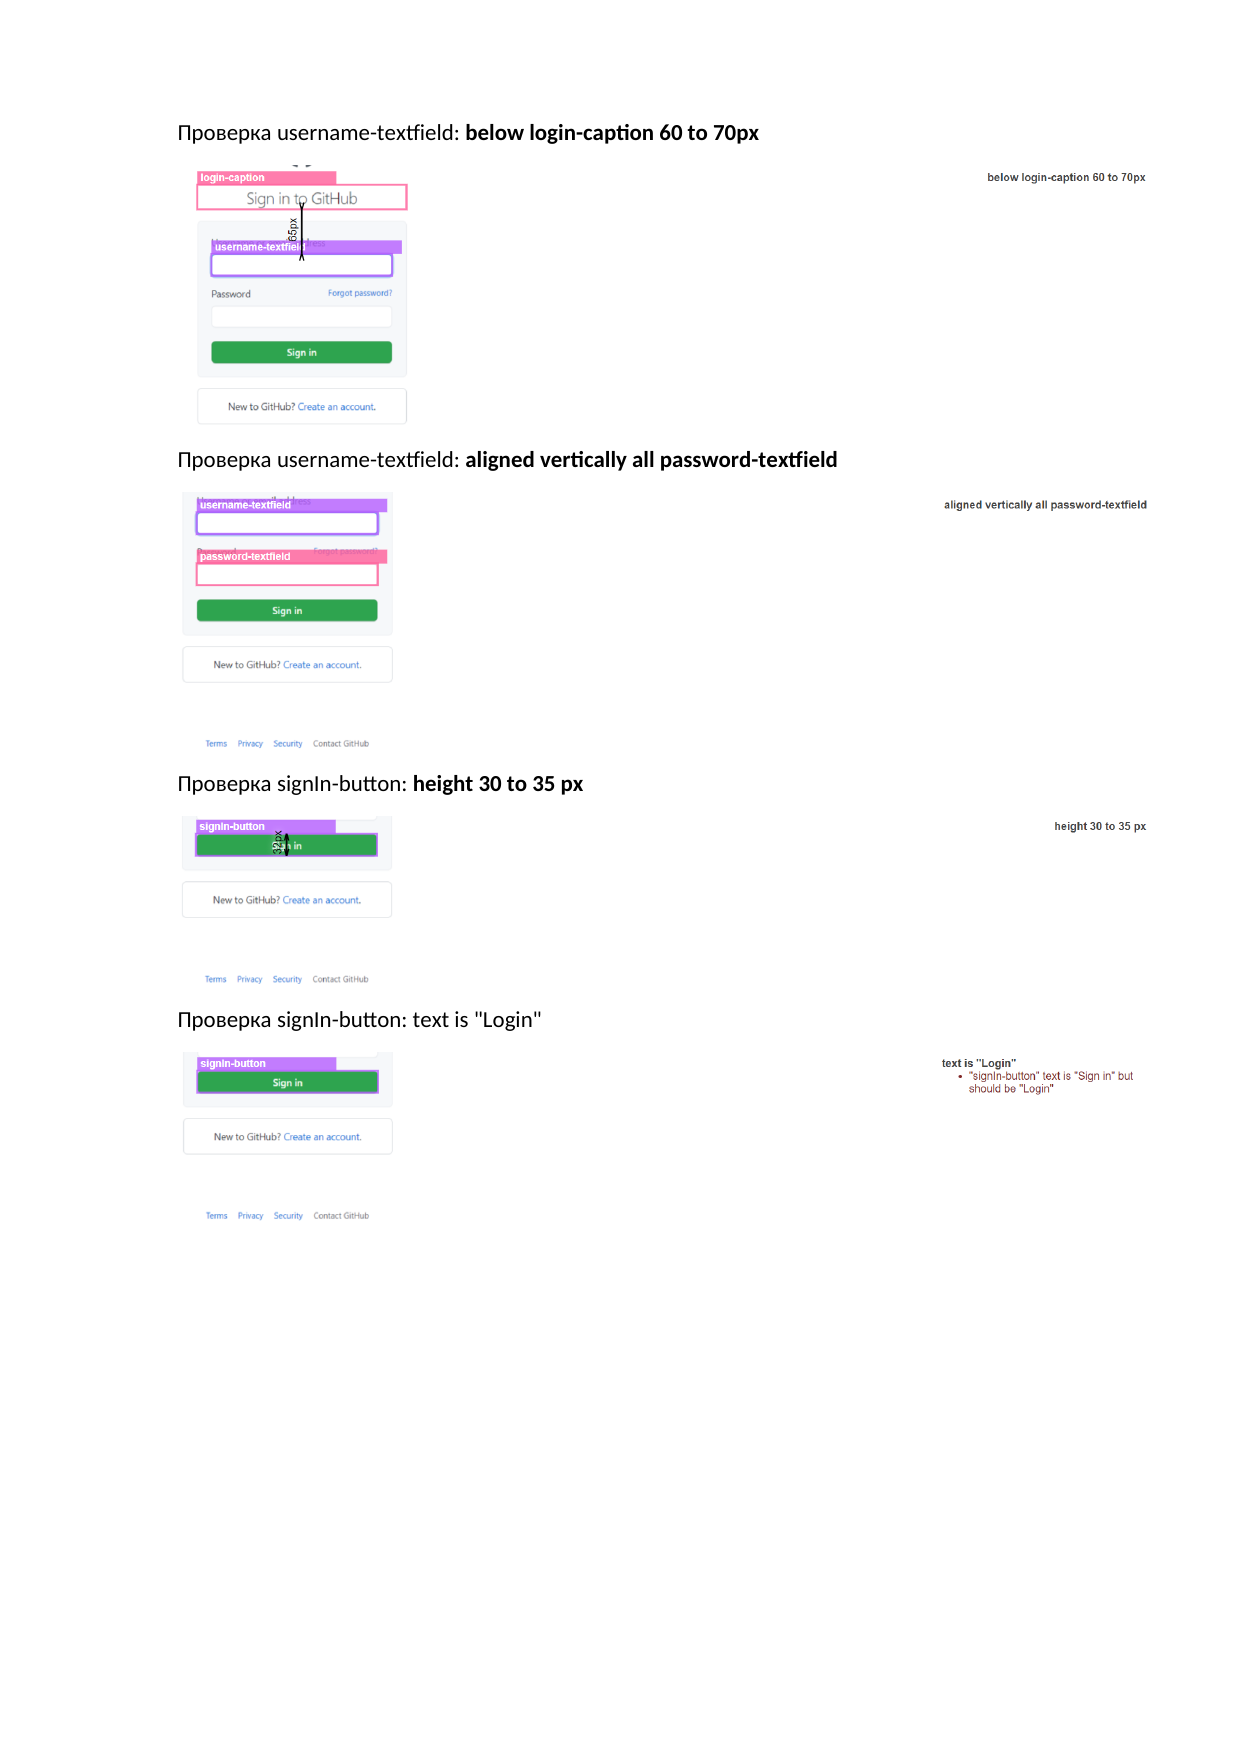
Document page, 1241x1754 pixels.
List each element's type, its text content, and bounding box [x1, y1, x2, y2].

text Проверка username-textfield: below login-caption 60 to 70px [177, 118, 1152, 146]
picture [177, 816, 1152, 987]
picture [177, 165, 1152, 427]
picture [177, 1052, 1152, 1241]
text Проверка signIn-button: text is "Login" [177, 1005, 1152, 1033]
text Проверка signIn-button: height 30 to 35 px [177, 769, 1152, 797]
picture [177, 492, 1152, 751]
text Проверка username-textfield: aligned vertically all password-textfield [177, 445, 1152, 473]
